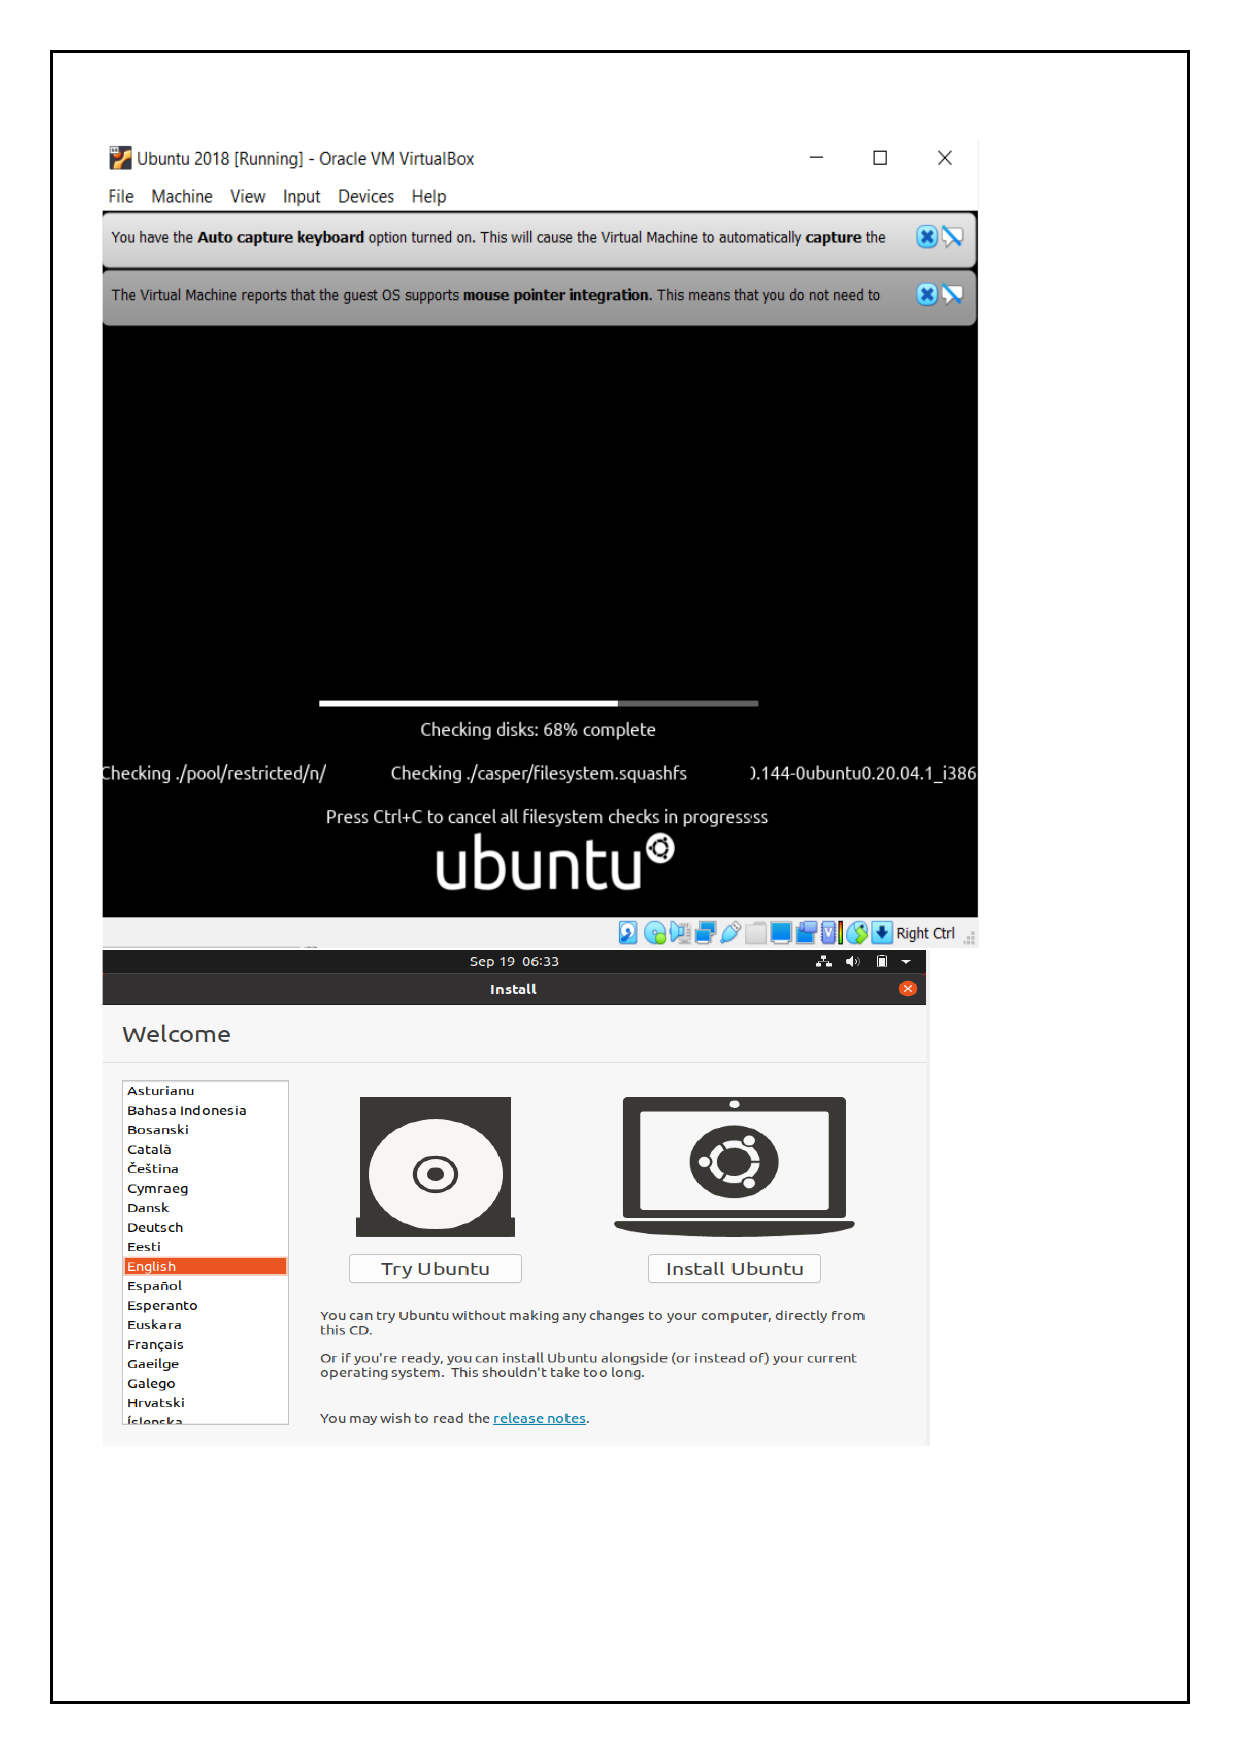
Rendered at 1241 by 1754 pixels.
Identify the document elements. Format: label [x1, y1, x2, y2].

picture [102, 950, 931, 1446]
picture [102, 139, 979, 948]
